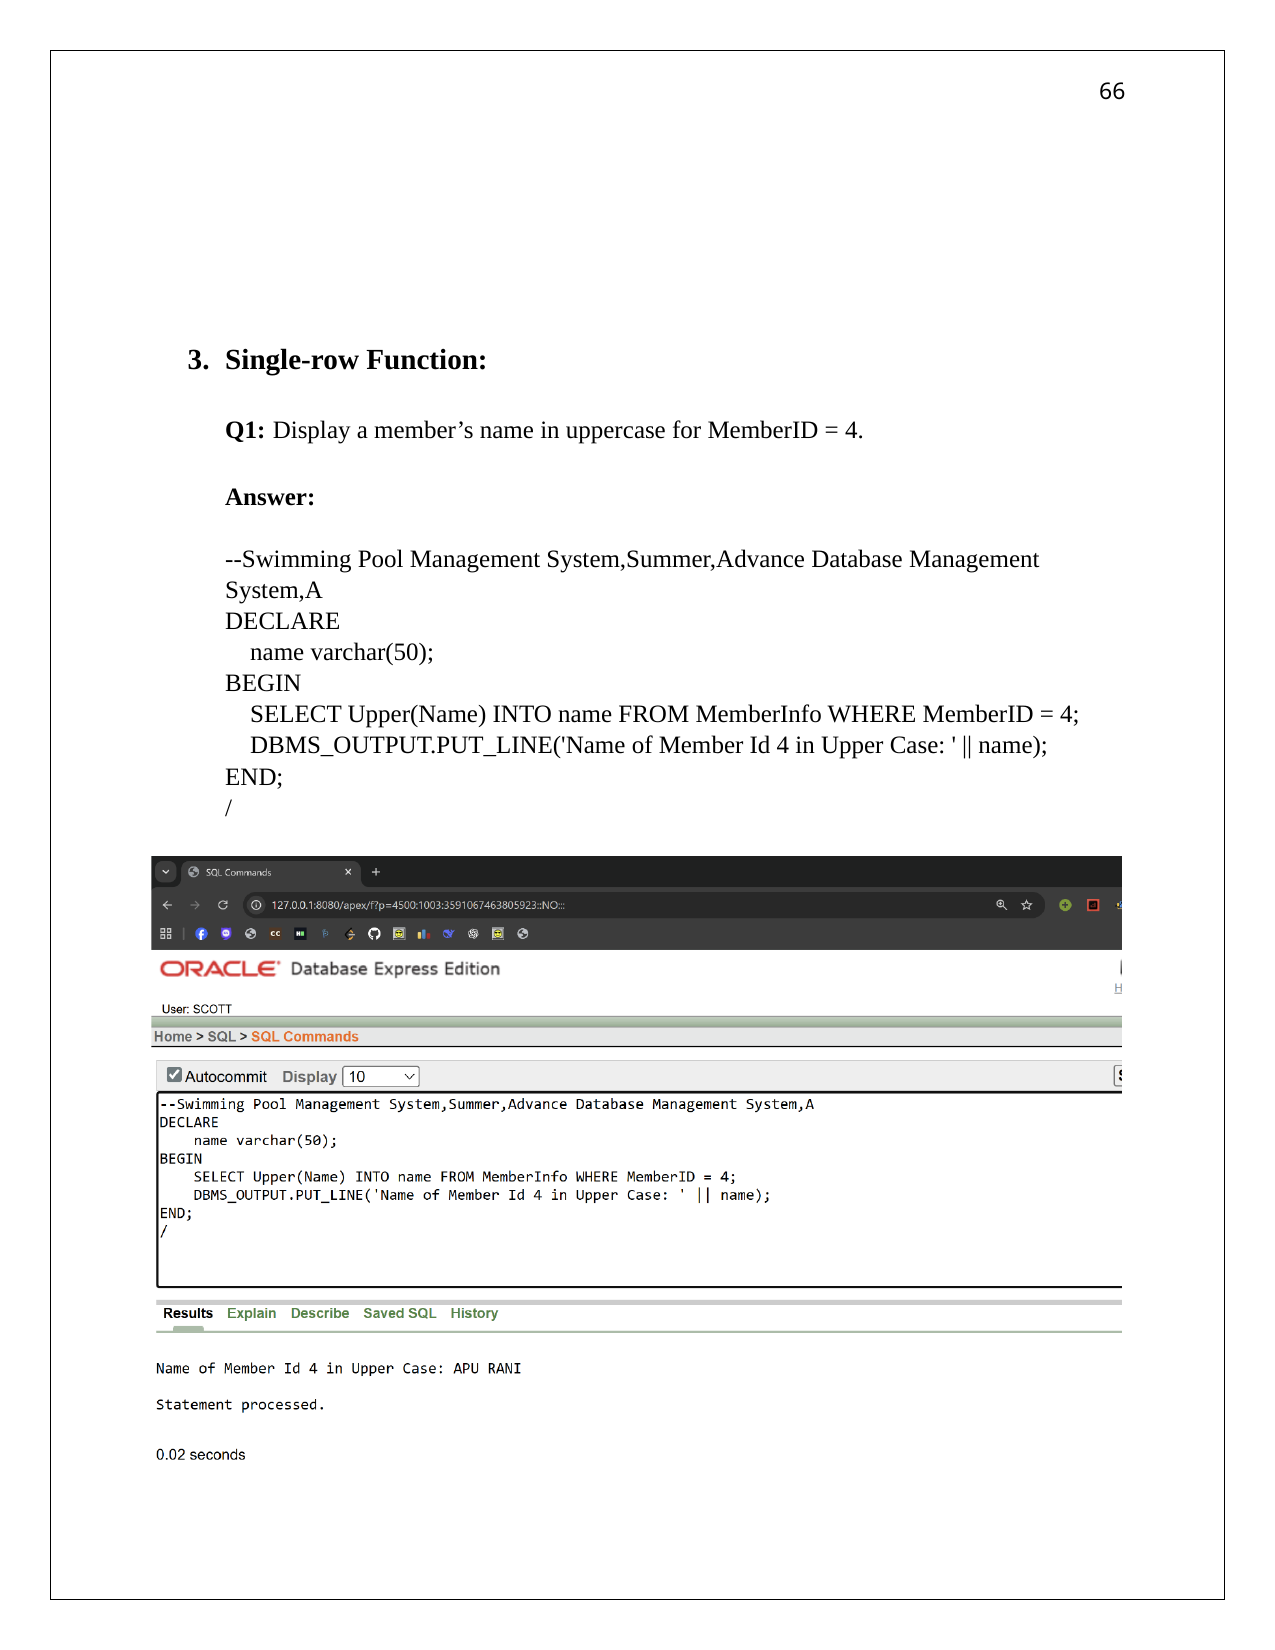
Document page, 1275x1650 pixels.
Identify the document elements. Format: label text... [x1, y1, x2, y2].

list SELECT Upper(Name) INTO name FROM MemberInfo WHERE MemberID = 4; [225, 699, 1125, 728]
list name varchar(50); [225, 637, 1125, 666]
list Q1: Display a member’s name in uppercase for MemberID = 4. [225, 415, 1125, 443]
list END; [225, 762, 1125, 790]
picture [150, 856, 1122, 1463]
list --Swimming Pool Management System,Summer,Advance Database Management System,A [225, 544, 1125, 604]
list DECLARE [225, 606, 1125, 635]
list / [225, 793, 1125, 821]
list Answer: [225, 482, 1125, 511]
list DBMS_OUTPUT.PUT_LINE('Name of Member Id 4 in Upper Case: ' || name); [225, 731, 1125, 759]
list Single-row Function: [187, 342, 1125, 376]
list BEGIN [225, 668, 1125, 697]
